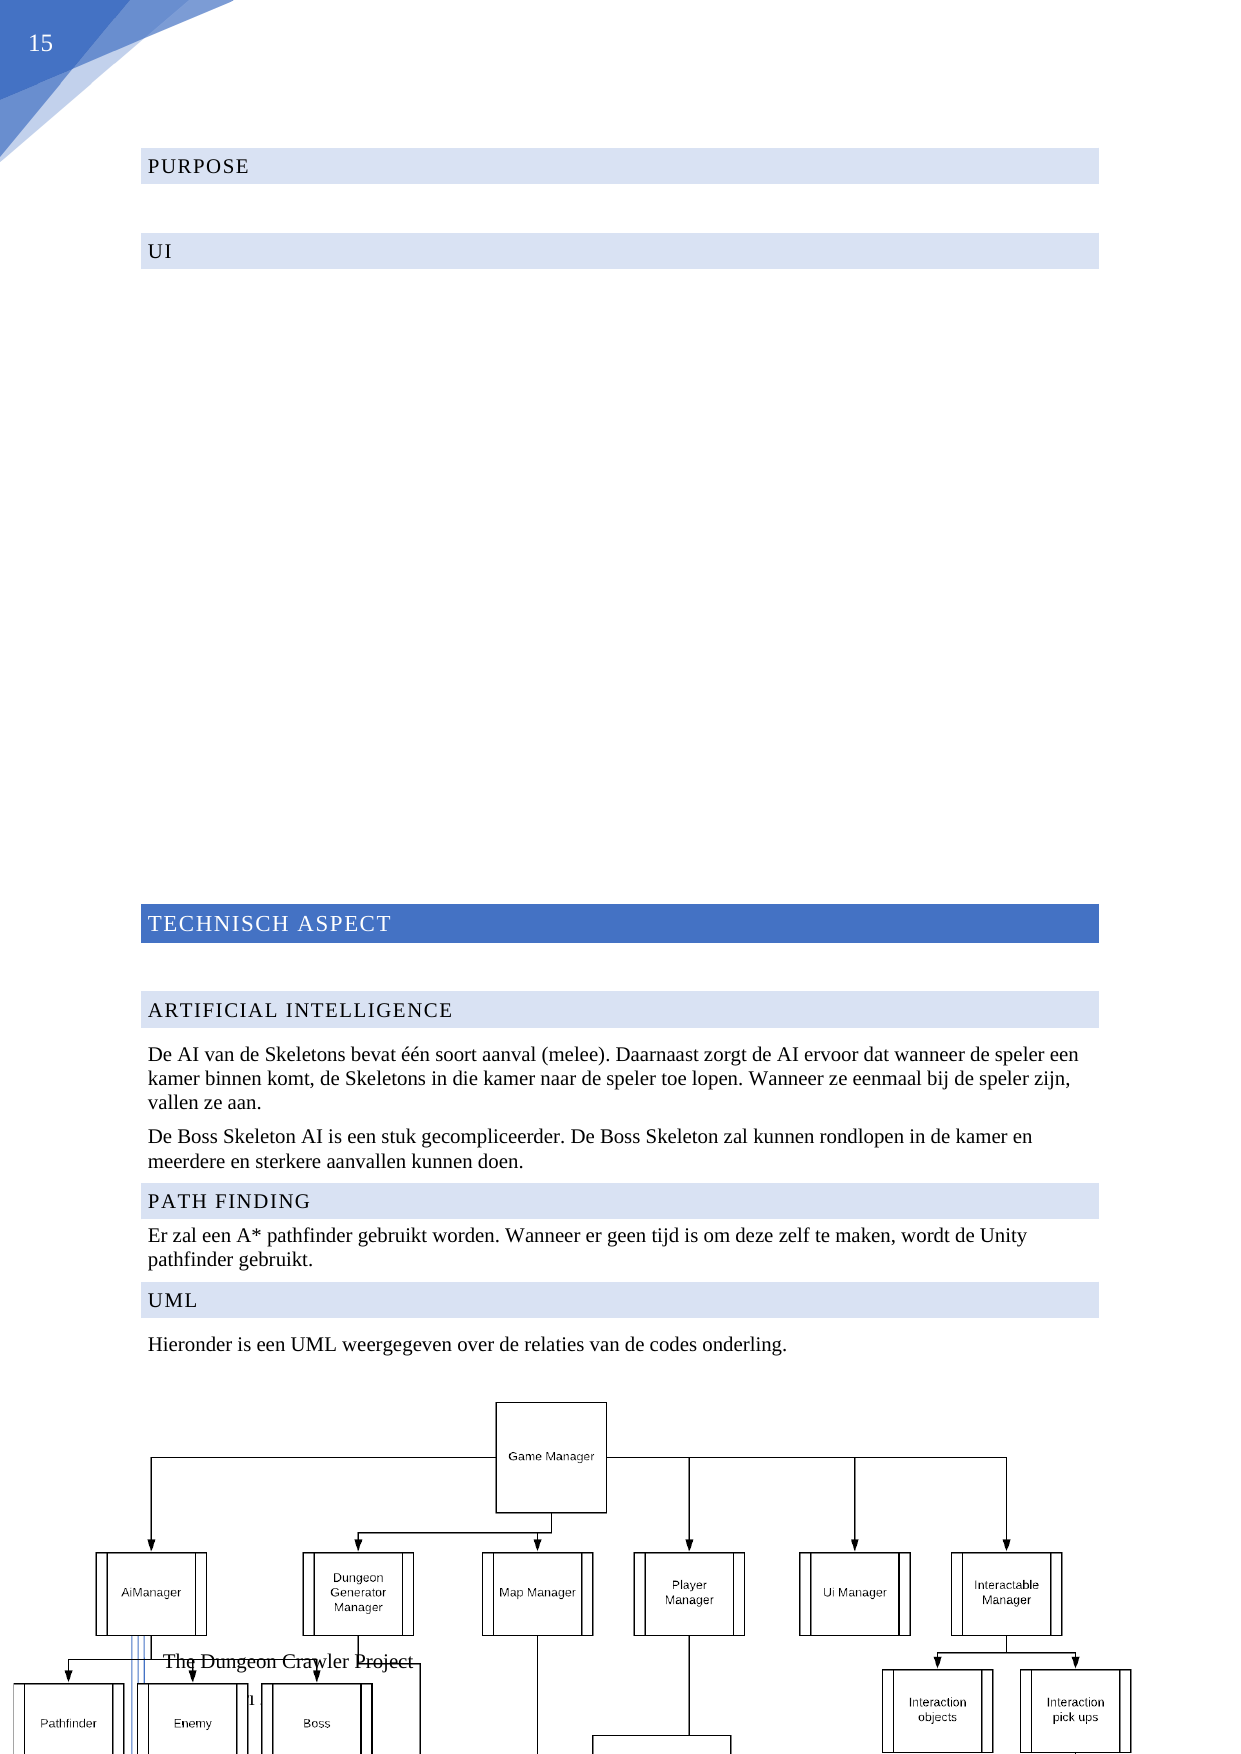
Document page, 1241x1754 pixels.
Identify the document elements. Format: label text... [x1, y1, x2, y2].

text Er zal een A* pathfinder gebruikt worden. Wanneer er geen tijd is om deze zelf te maken, wordt de Unity pathfinder gebruikt. [148, 1223, 1093, 1271]
subtitle Technisch aspect [148, 910, 1093, 936]
text Hieronder is een UML weergegeven over de relaties van de codes onderling. [148, 1332, 1093, 1356]
text De AI van de Skeletons bevat één soort aanval (melee). Daarnaast zorgt de AI ervoor dat wanneer de speler een kamer binnen komt, de Skeletons in die kamer naar de speler toe lopen. Wanneer ze eenmaal bij de speler zijn, vallen ze aan. [148, 1042, 1093, 1114]
picture [13, 1380, 1227, 1754]
subtitle Artificial Intelligence [148, 998, 1093, 1022]
subtitle Path finding [148, 1189, 1093, 1213]
picture [0, 0, 236, 168]
subtitle UML [148, 1288, 1093, 1312]
text De Boss Skeleton AI is een stuk gecompliceerder. De Boss Skeleton zal kunnen rondlopen in de kamer en meerdere en sterkere aanvallen kunnen doen. [148, 1124, 1093, 1173]
subtitle UI [148, 239, 1093, 263]
subtitle Purpose [148, 154, 1093, 178]
